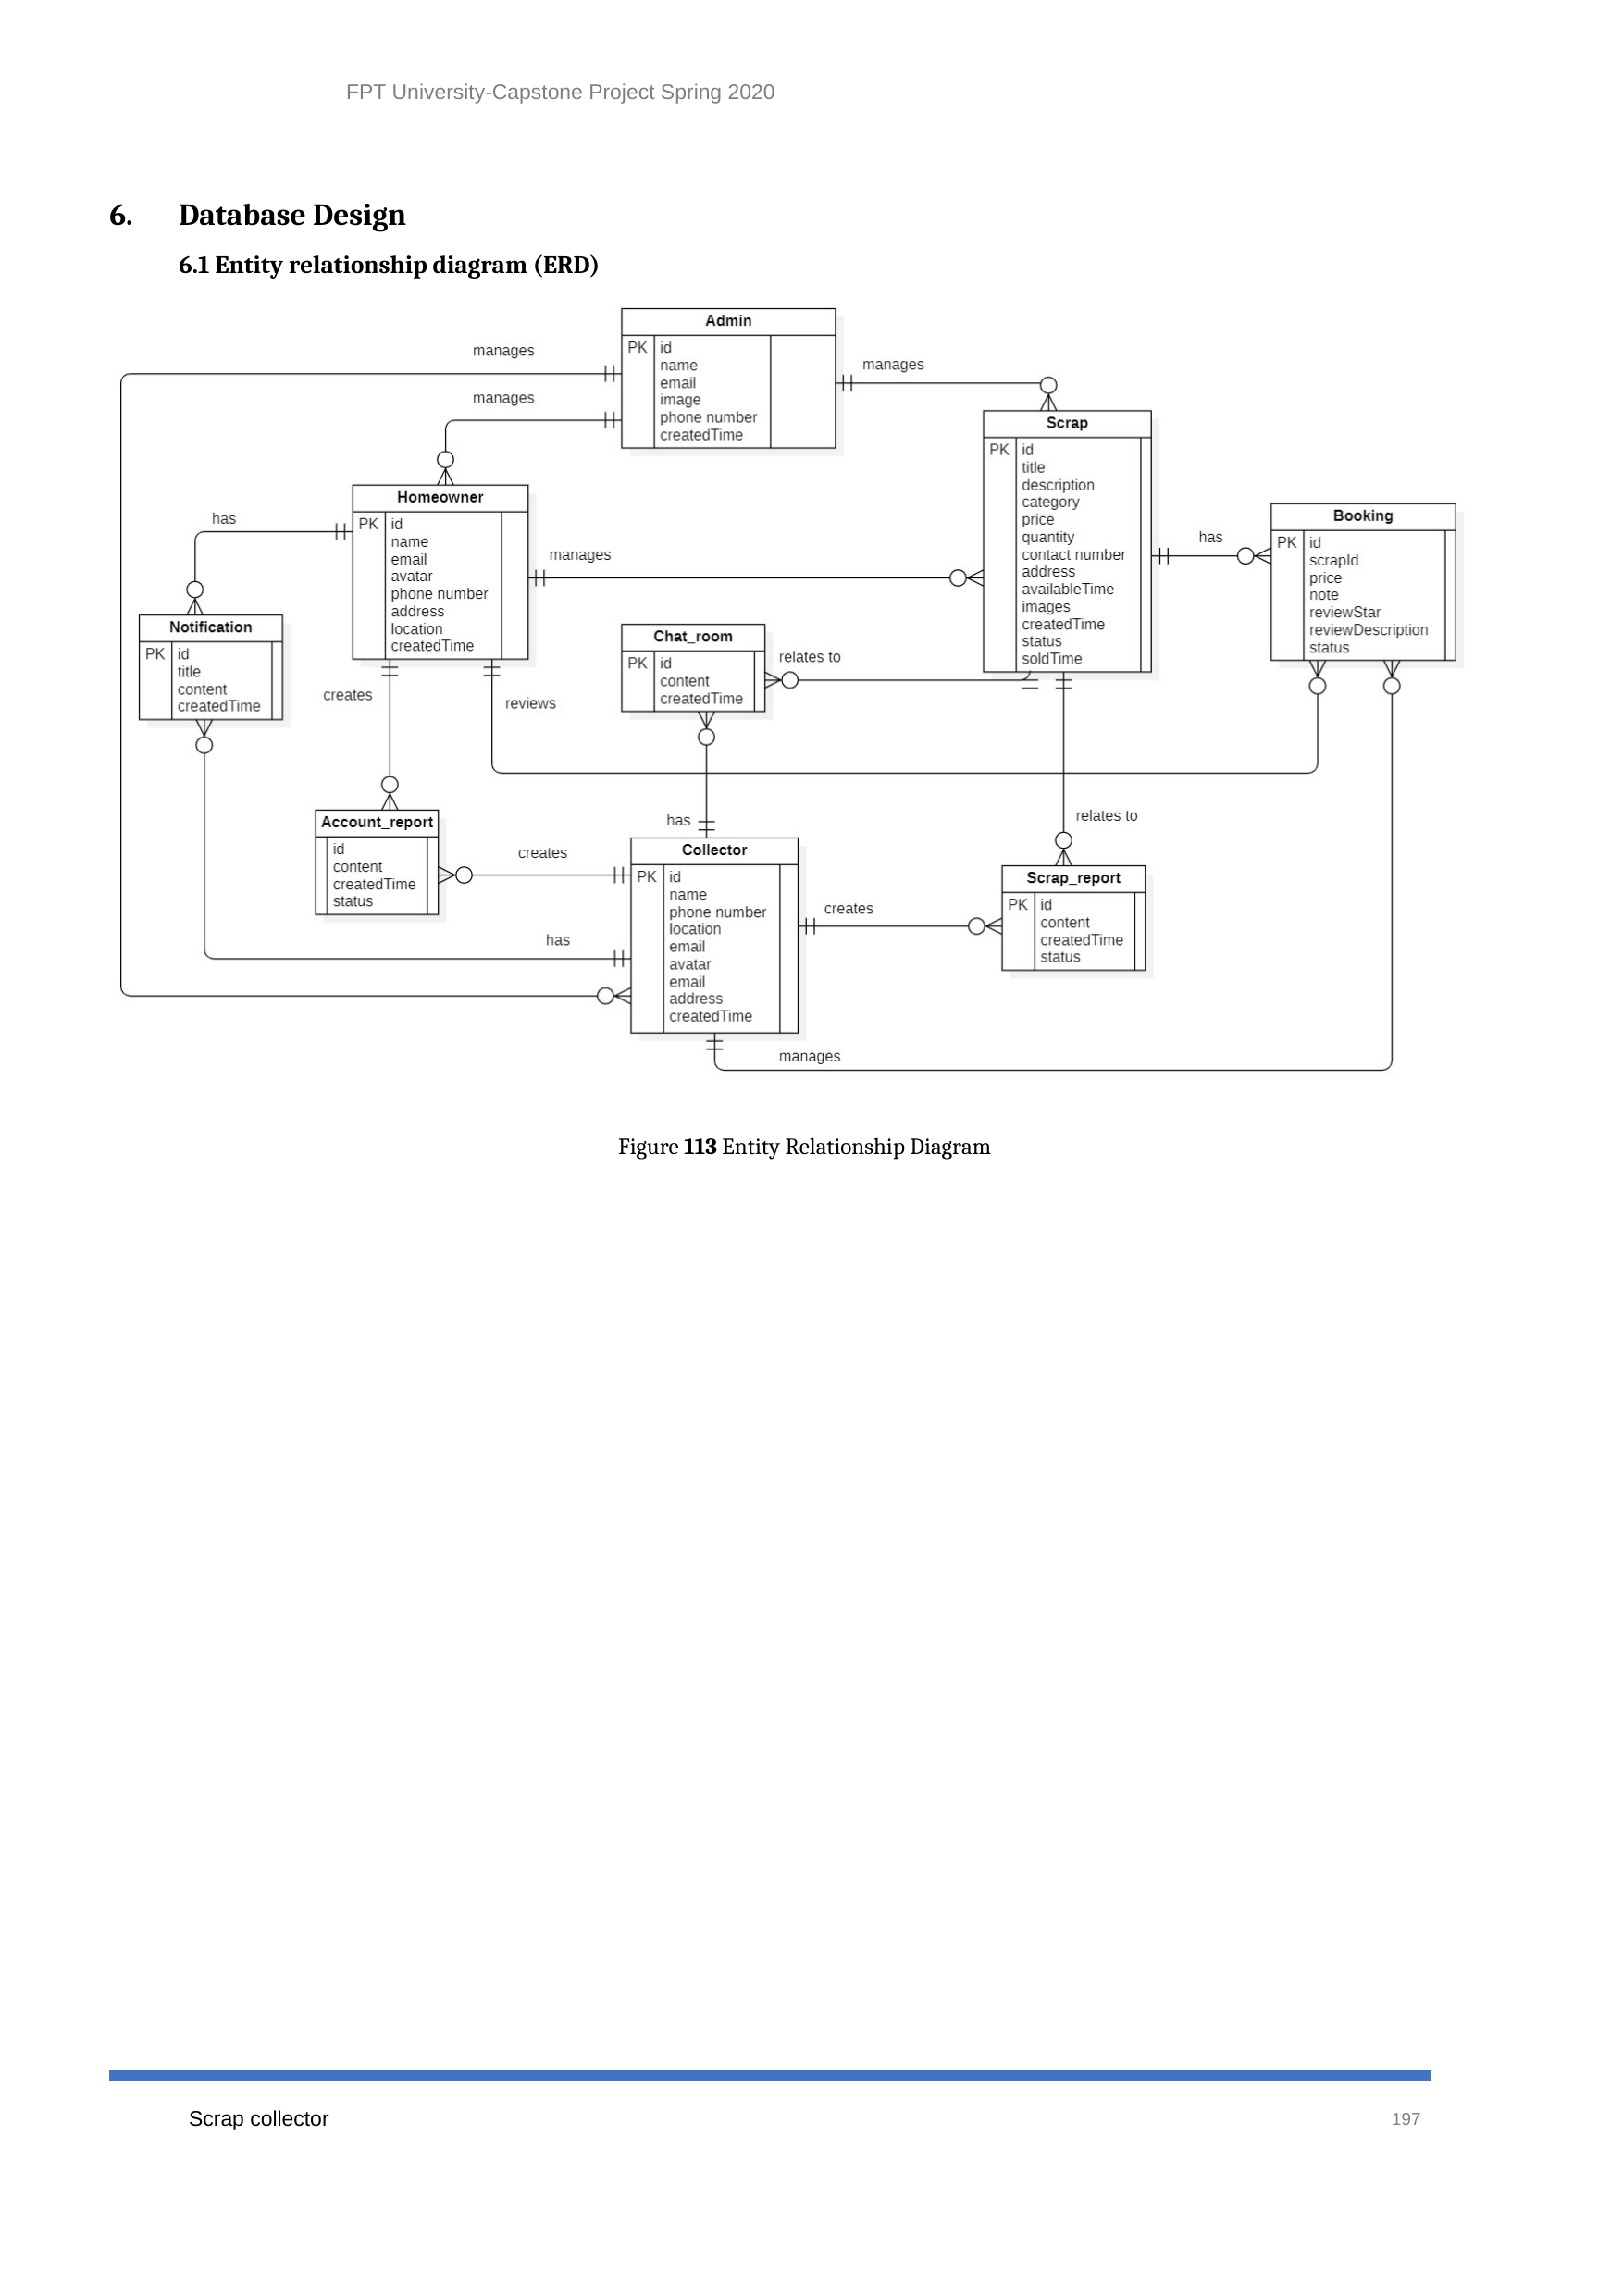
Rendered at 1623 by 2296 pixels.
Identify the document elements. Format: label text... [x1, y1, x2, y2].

subtitle 6.1 Entity relationship diagram (ERD) [179, 251, 1431, 279]
picture [109, 297, 1502, 1117]
subtitle Database Design [109, 197, 1431, 232]
text Figure 113 Entity Relationship Diagram [109, 1134, 1431, 1160]
